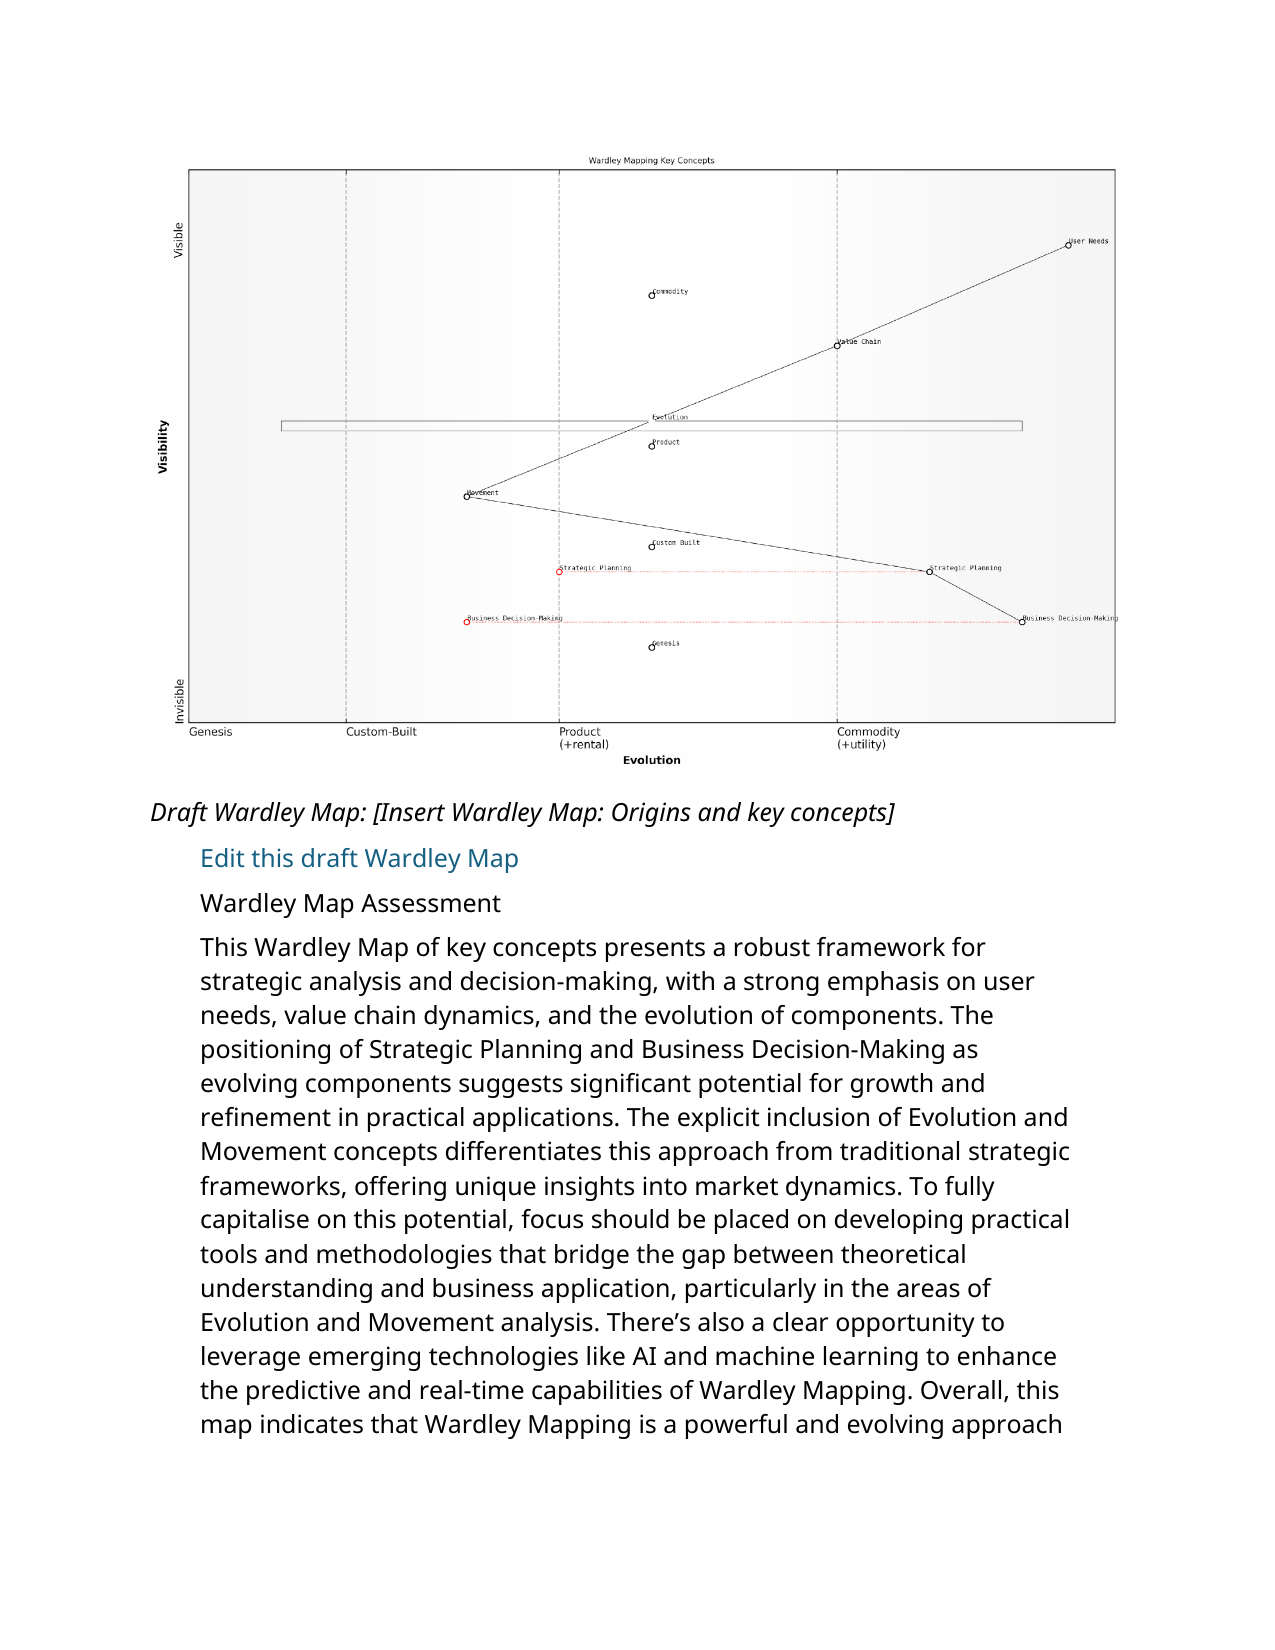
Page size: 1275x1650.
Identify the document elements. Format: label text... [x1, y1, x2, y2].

text Wardley Map Assessment [200, 885, 1075, 919]
text Edit this draft Wardley Map [200, 841, 1075, 875]
picture [150, 150, 1125, 774]
text Draft Wardley Map: [Insert Wardley Map: Origins and key concepts] [150, 794, 1125, 828]
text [200, 930, 1075, 1441]
